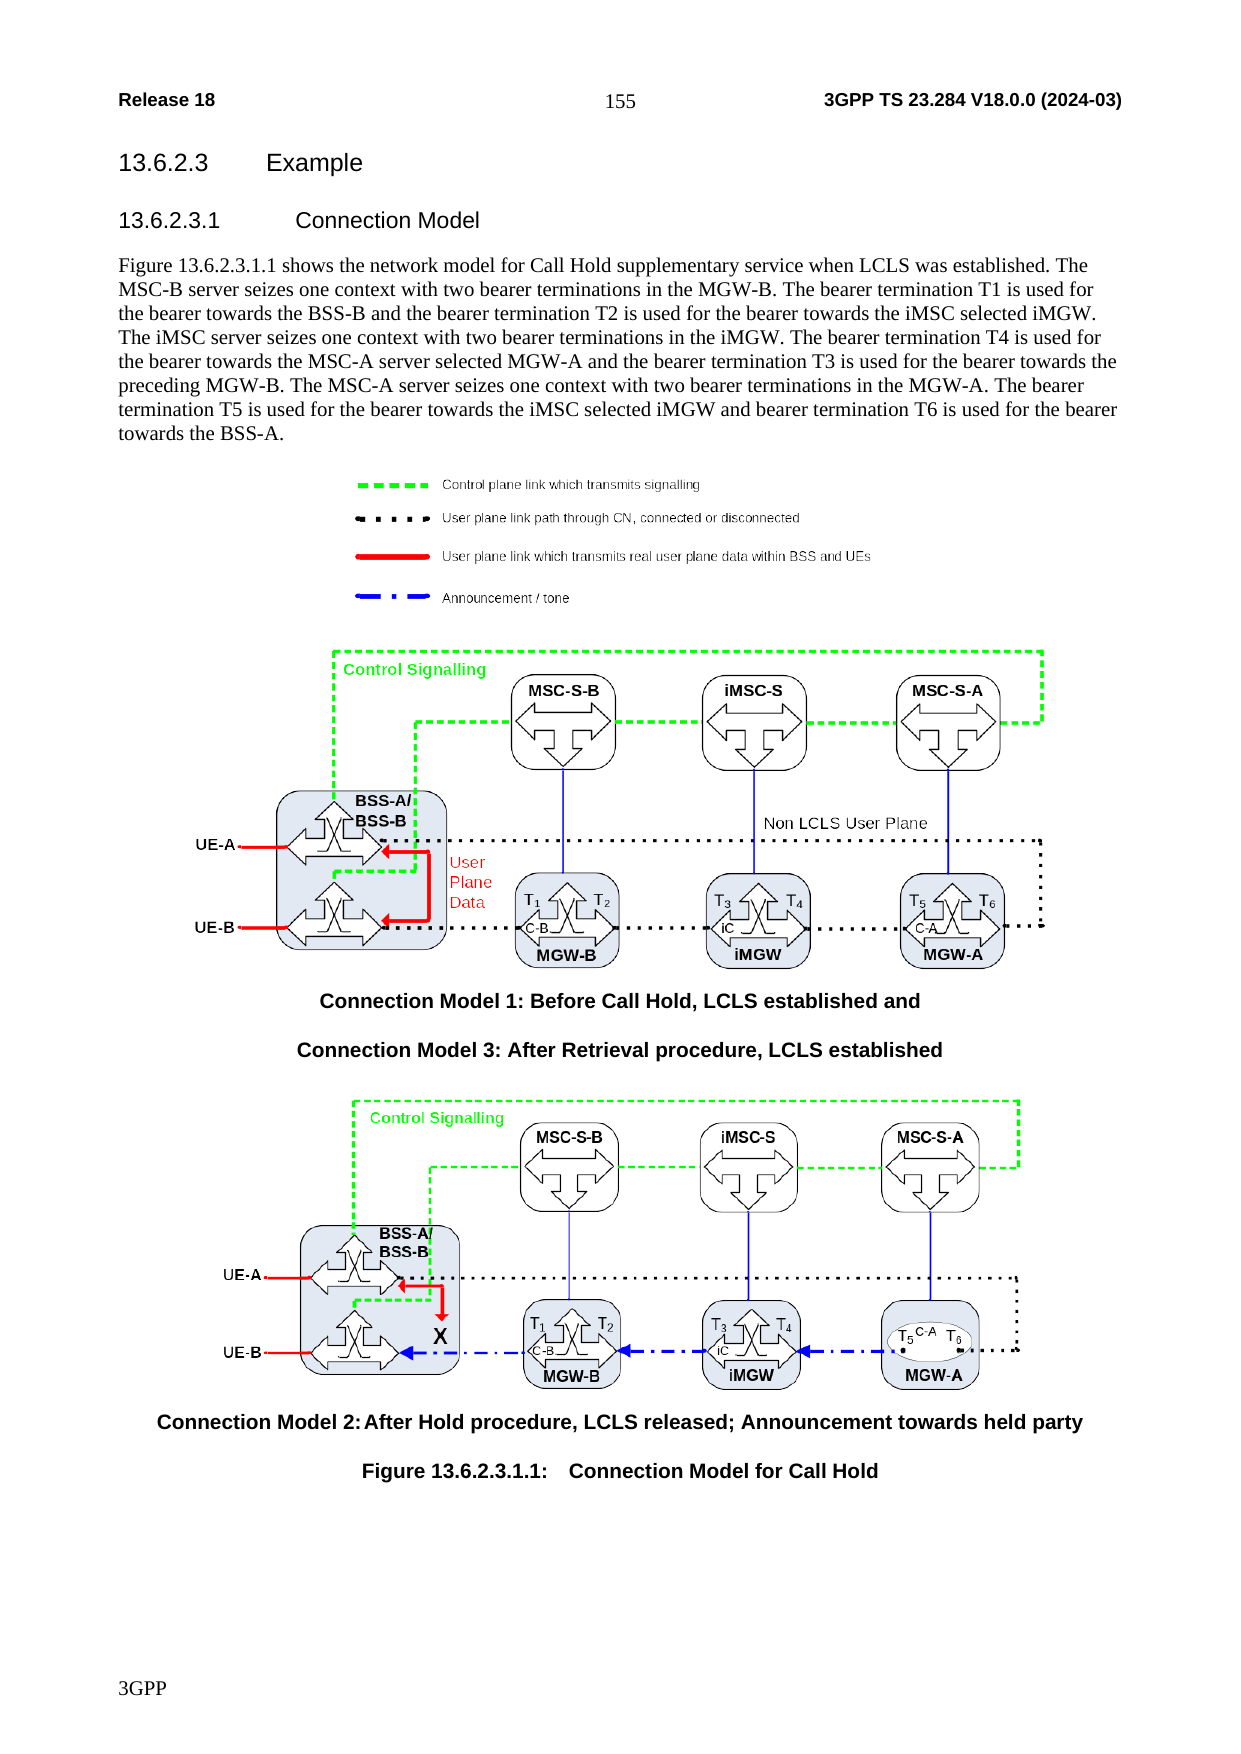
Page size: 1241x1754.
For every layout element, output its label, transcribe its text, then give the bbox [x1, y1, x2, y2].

subtitle 13.6.2.3 Example [118, 147, 1122, 176]
text Connection Model 2: After Hold procedure, LCLS released; Announcement towards held party [118, 1410, 1122, 1434]
text Figure 13.6.2.3.1.1 shows the network model for Call Hold supplementary service when LCLS was established. The MSC-B server seizes one context with two bearer terminations in the MGW-B. The bearer termination T1 is used for the bearer towards the BSS-B and the bearer termination T2 is used for the bearer towards the iMSC selected iMGW. The iMSC server seizes one context with two bearer terminations in the iMGW. The bearer termination T4 is used for the bearer towards the MSC-A server selected MGW-A and the bearer termination T3 is used for the bearer towards the preceding MGW-B. The MSC-A server seizes one context with two bearer terminations in the MGW-A. The bearer termination T5 is used for the bearer towards the iMSC selected iMGW and bearer termination T6 is used for the bearer towards the BSS-A. [118, 253, 1122, 445]
text Figure 13.6.2.3.1.1: Connection Model for Call Hold [118, 1459, 1122, 1483]
text Connection Model 1: Before Call Hold, LCLS established and [118, 989, 1122, 1013]
text Connection Model 3: After Retrieval procedure, LCLS established [118, 1038, 1122, 1062]
subtitle 13.6.2.3.1 Connection Model [118, 207, 1122, 234]
